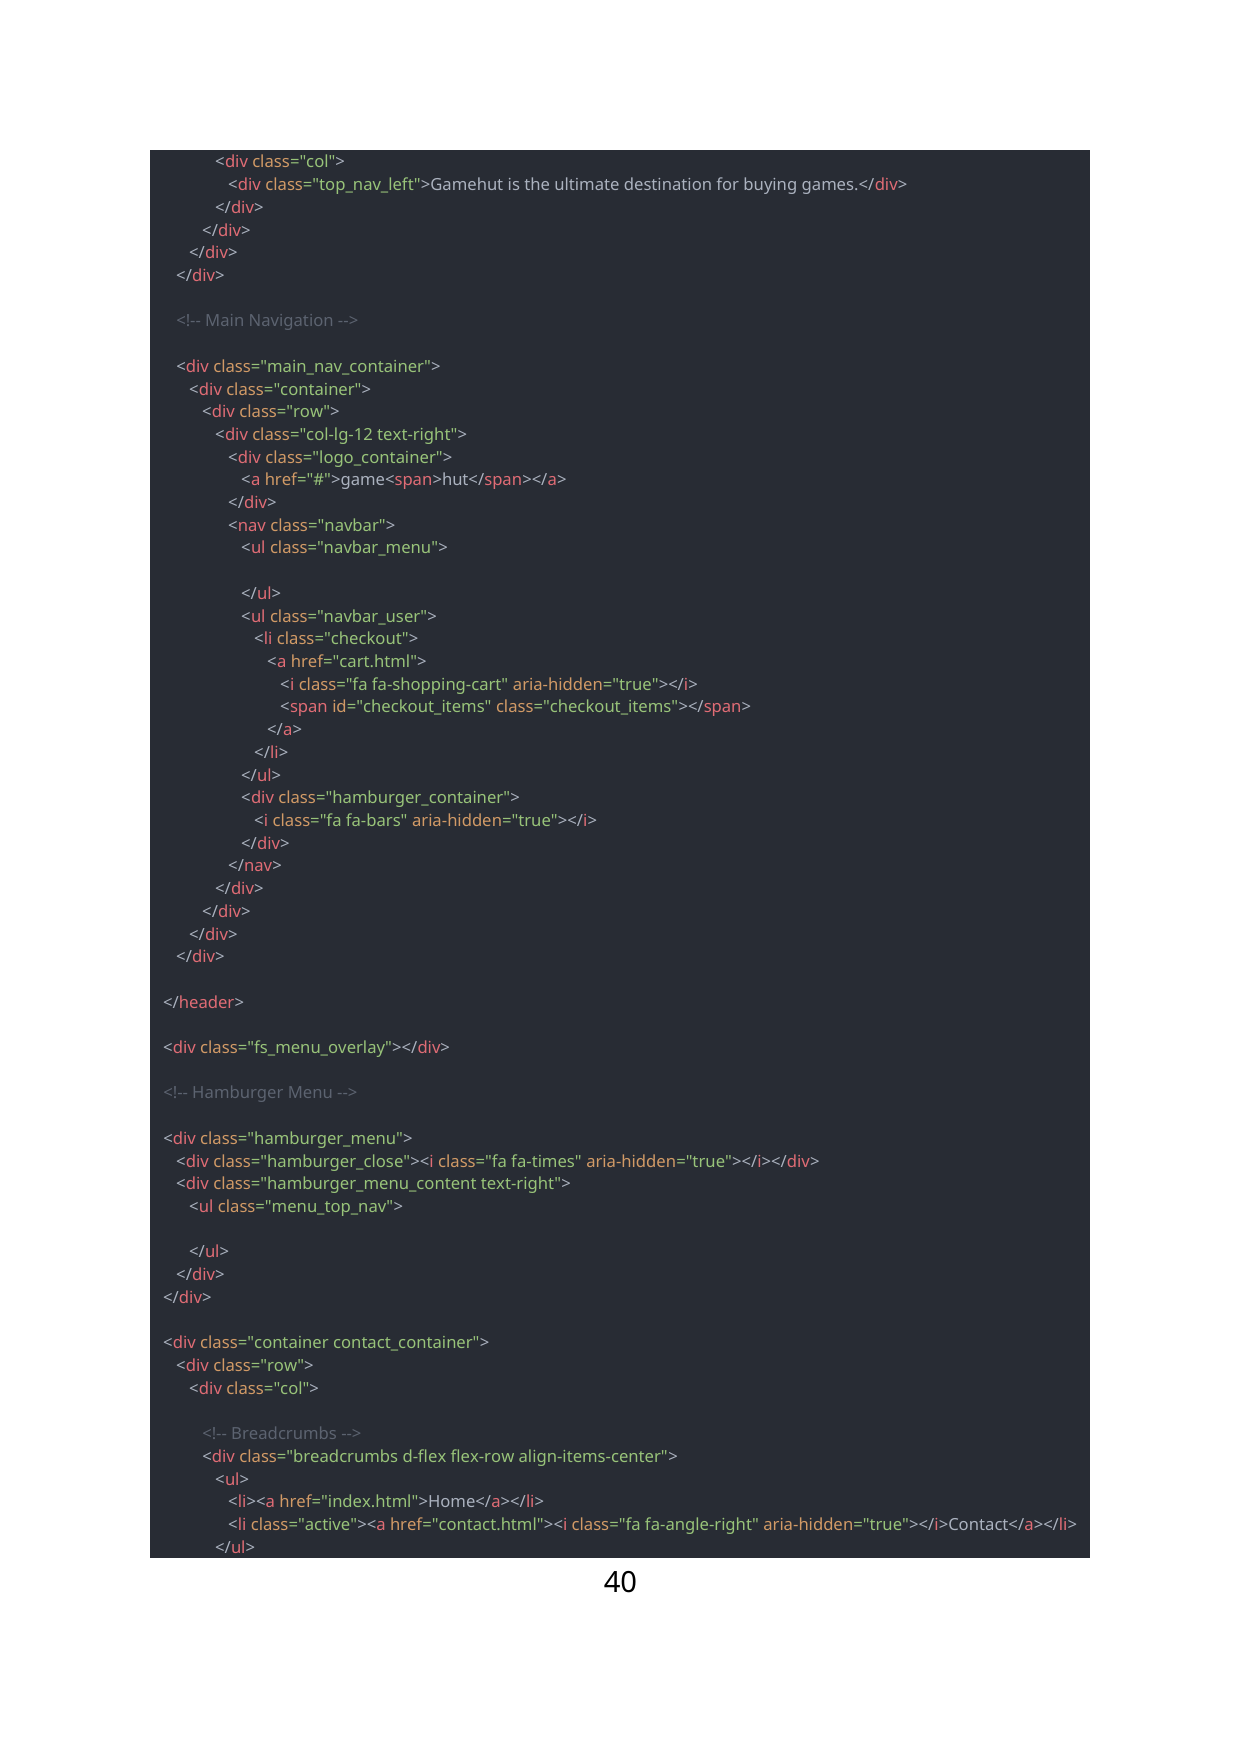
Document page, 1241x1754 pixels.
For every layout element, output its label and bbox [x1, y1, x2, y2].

text [150, 150, 1090, 1558]
